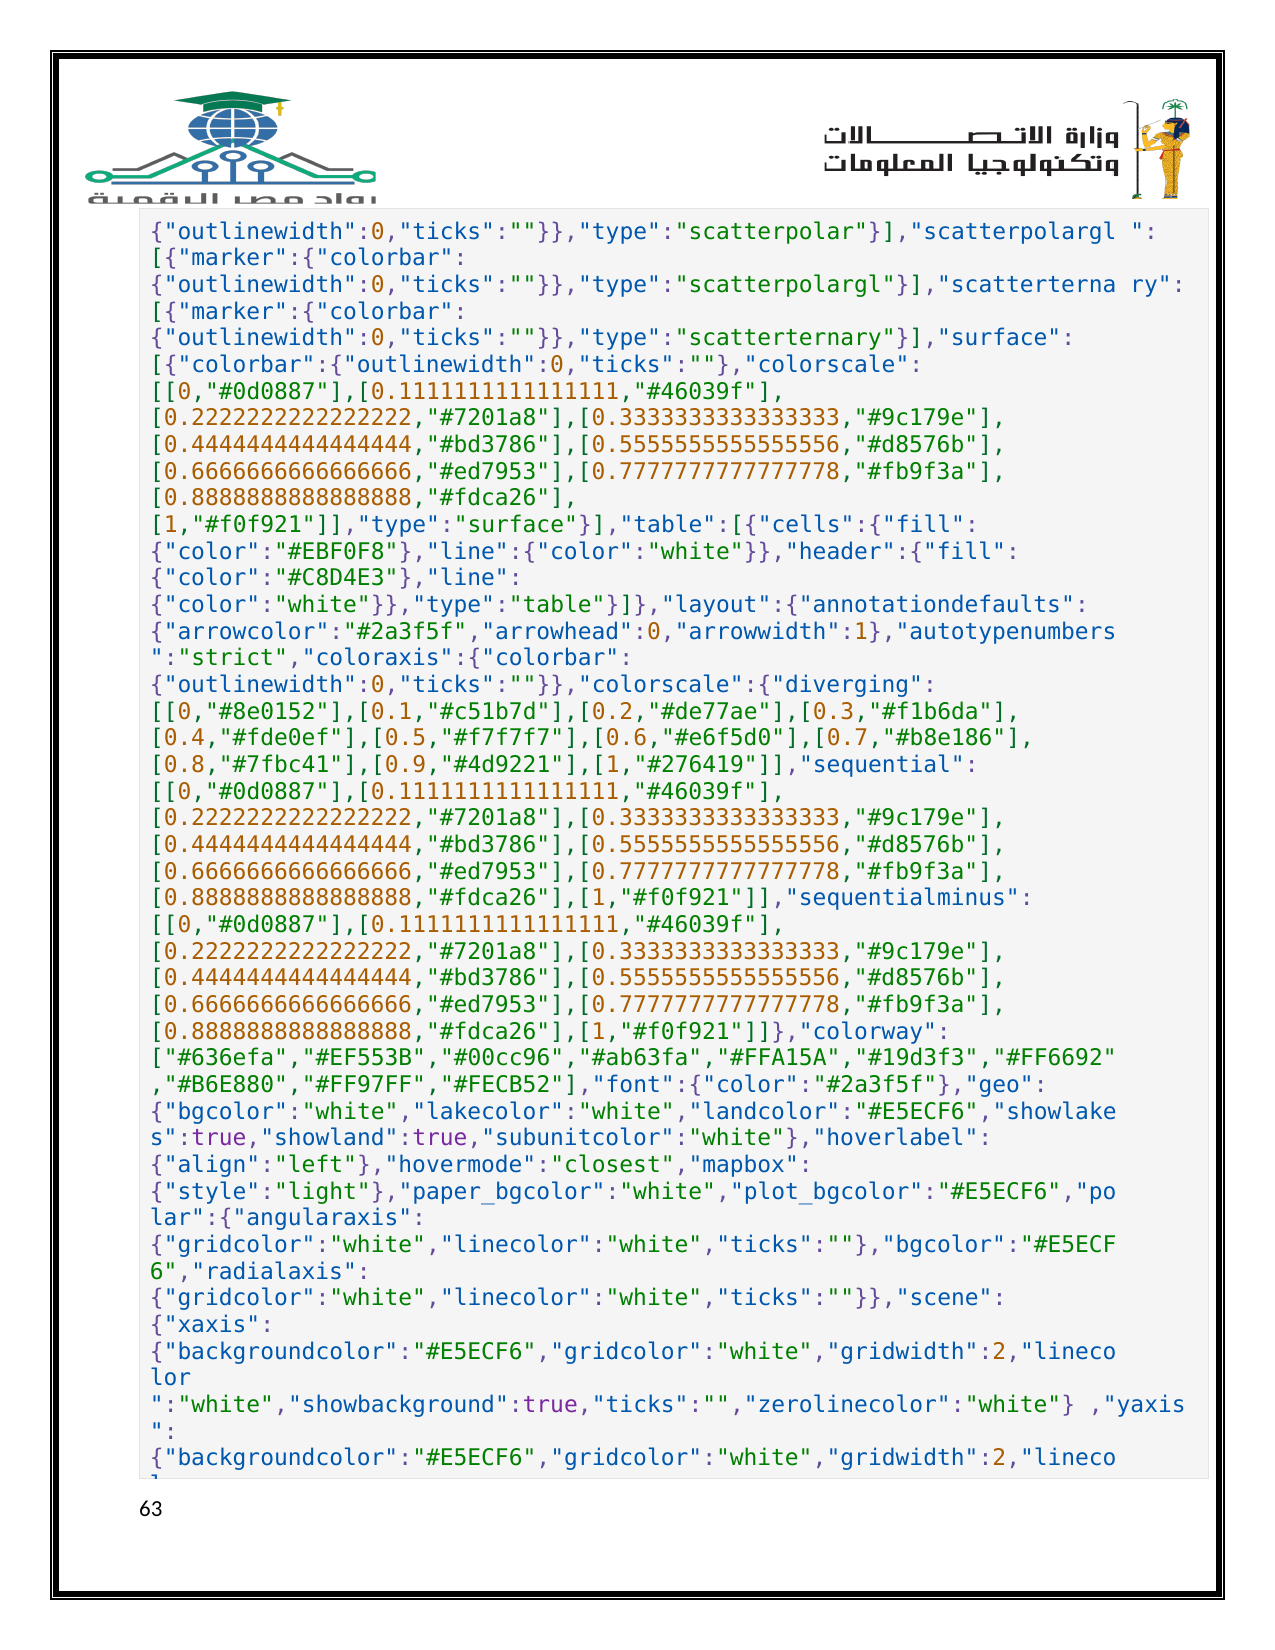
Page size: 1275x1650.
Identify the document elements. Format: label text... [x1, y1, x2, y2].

picture [823, 98, 1189, 199]
table_header {"outlinewidth":0,"ticks":""}},"type":"scatterpolar"}],"scatterpolargl ":[{"marker":{"colorbar": {"outlinewidth":0,"ticks":""}},"type":"scatterpolargl"}],"scatterterna ry":[{"marker":{"colorbar": {"outlinewidth":0,"ticks":""}},"type":"scatterternary"}],"surface": [{"colorbar":{"outlinewidth":0,"ticks":""},"colorscale": [[0,"#0d0887"],[0.1111111111111111,"#46039f"], [0.2222222222222222,"#7201a8"],[0.3333333333333333,"#9c179e"], [0.4444444444444444,"#bd3786"],[0.5555555555555556,"#d8576b"], [0.6666666666666666,"#ed7953"],[0.7777777777777778,"#fb9f3a"], [0.8888888888888888,"#fdca26"], [1,"#f0f921"]],"type":"surface"}],"table":[{"cells":{"fill": {"color":"#EBF0F8"},"line":{"color":"white"}},"header":{"fill": {"color":"#C8D4E3"},"line": {"color":"white"}},"type":"table"}]},"layout":{"annotationdefaults": {"arrowcolor":"#2a3f5f","arrowhead":0,"arrowwidth":1},"autotypenumbers ":"strict","coloraxis":{"colorbar": {"outlinewidth":0,"ticks":""}},"colorscale":{"diverging": [[0,"#8e0152"],[0.1,"#c51b7d"],[0.2,"#de77ae"],[0.3,"#f1b6da"], [0.4,"#fde0ef"],[0.5,"#f7f7f7"],[0.6,"#e6f5d0"],[0.7,"#b8e186"], [0.8,"#7fbc41"],[0.9,"#4d9221"],[1,"#276419"]],"sequential": [[0,"#0d0887"],[0.1111111111111111,"#46039f"], [0.2222222222222222,"#7201a8"],[0.3333333333333333,"#9c179e"], [0.4444444444444444,"#bd3786"],[0.5555555555555556,"#d8576b"], [0.6666666666666666,"#ed7953"],[0.7777777777777778,"#fb9f3a"], [0.8888888888888888,"#fdca26"],[1,"#f0f921"]],"sequentialminus": [[0,"#0d0887"],[0.1111111111111111,"#46039f"], [0.2222222222222222,"#7201a8"],[0.3333333333333333,"#9c179e"], [0.4444444444444444,"#bd3786"],[0.5555555555555556,"#d8576b"], [0.6666666666666666,"#ed7953"],[0.7777777777777778,"#fb9f3a"], [0.8888888888888888,"#fdca26"],[1,"#f0f921"]]},"colorway": ["#636efa","#EF553B","#00cc96","#ab63fa","#FFA15A","#19d3f3","#FF6692" ,"#B6E880","#FF97FF","#FECB52"],"font":{"color":"#2a3f5f"},"geo": {"bgcolor":"white","lakecolor":"white","landcolor":"#E5ECF6","showlake s":true,"showland":true,"subunitcolor":"white"},"hoverlabel": {"align":"left"},"hovermode":"closest","mapbox": {"style":"light"},"paper_bgcolor":"white","plot_bgcolor":"#E5ECF6","po lar":{"angularaxis": {"gridcolor":"white","linecolor":"white","ticks":""},"bgcolor":"#E5ECF 6","radialaxis": {"gridcolor":"white","linecolor":"white","ticks":""}},"scene": {"xaxis": {"backgroundcolor":"#E5ECF6","gridcolor":"white","gridwidth":2,"lineco lor":"white","showbackground":true,"ticks":"","zerolinecolor":"white"} ,"yaxis": {"backgroundcolor":"#E5ECF6","gridcolor":"white","gridwidth":2,"lineco lor":"white","showbackground":true,"ticks":"","zerolinecolor":"white"} ,"zaxis": {"backgroundcolor":"#E5ECF6","gridcolor":"white","gridwidth":2,"lineco lor":"white","showbackground":true,"ticks":"","zerolinecolor":"white"} [140, 209, 1208, 1478]
picture [85, 91, 376, 204]
